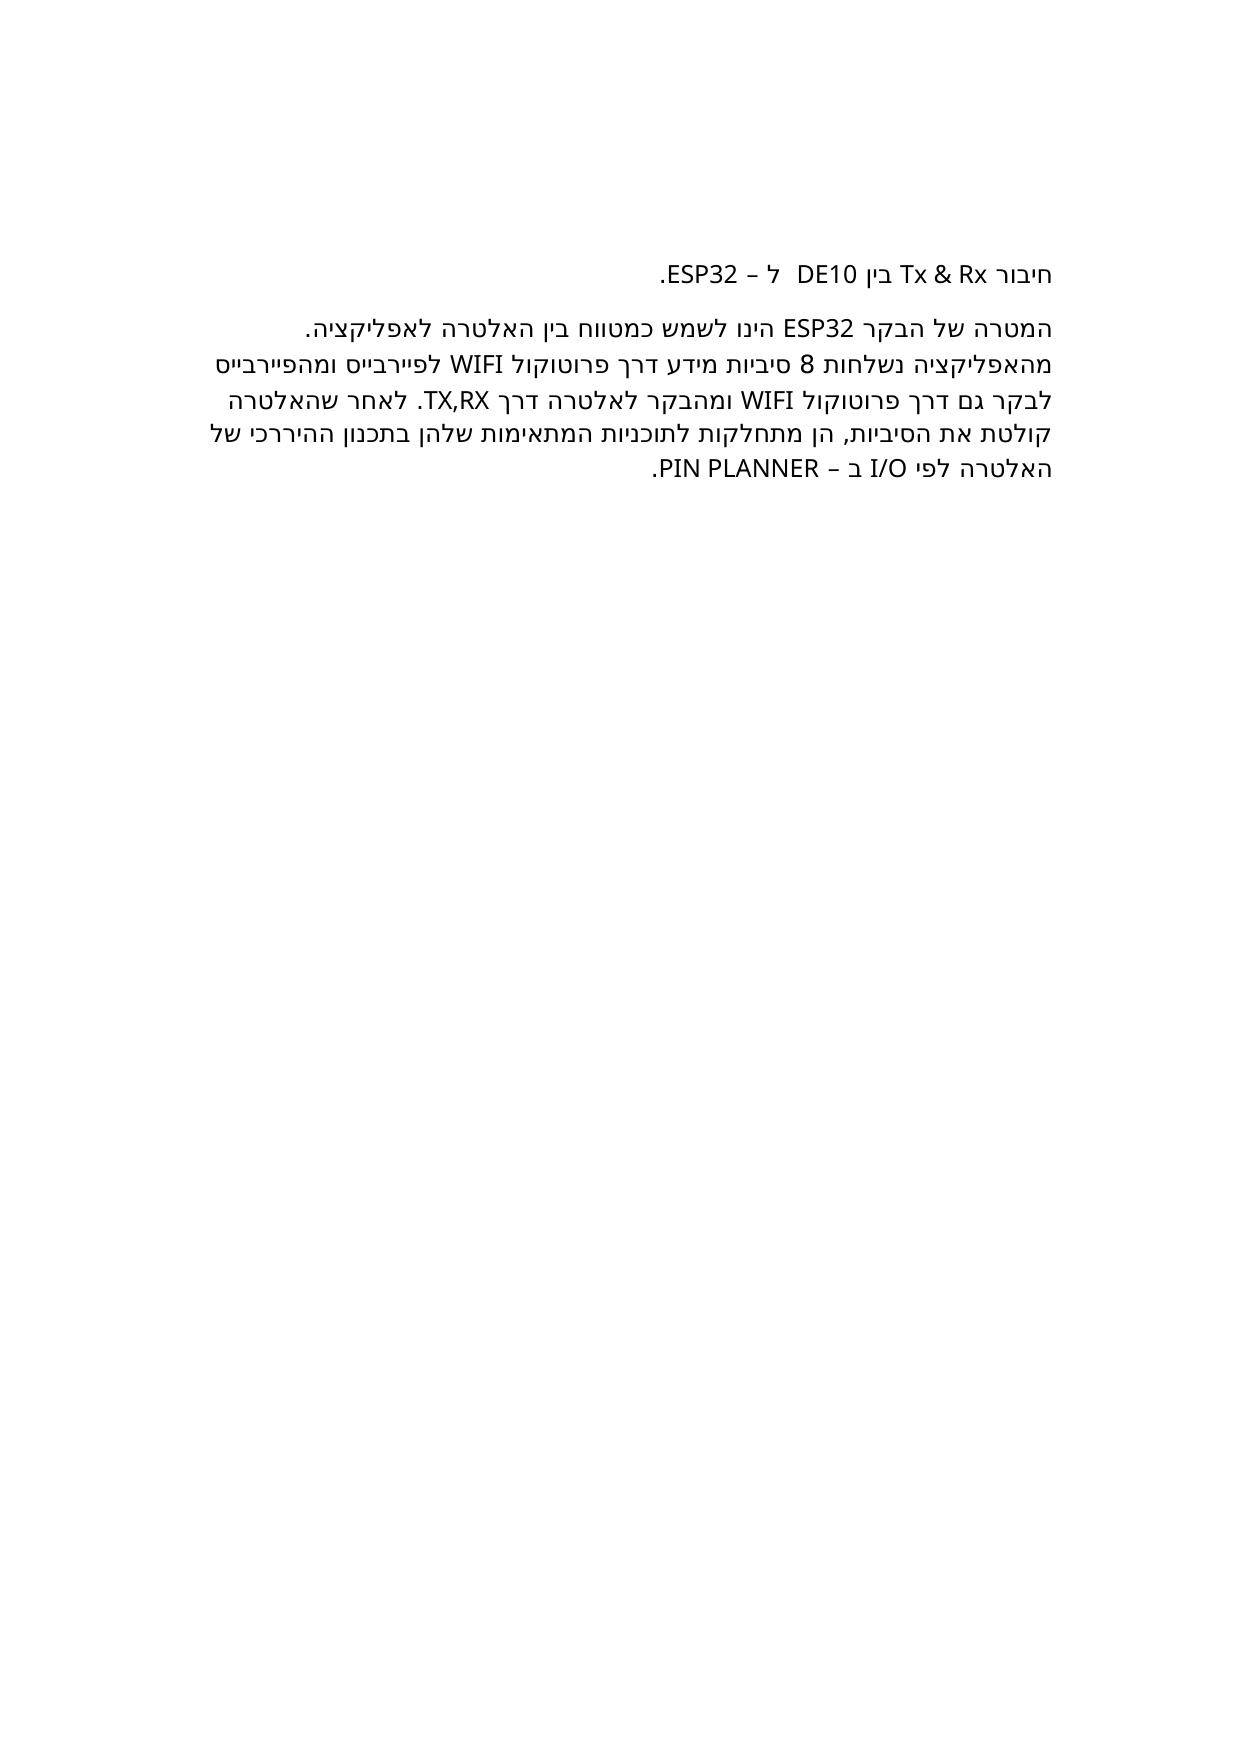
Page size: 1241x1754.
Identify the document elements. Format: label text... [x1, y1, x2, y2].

text המטרה של הבקר ESP32 הינו לשמש כמטווח בין האלטרה לאפליקציה. מהאפליקציה נשלחות 8 סיביות מידע דרך פרוטוקול WIFI לפיירבייס ומהפיירבייס לבקר גם דרך פרוטוקול WIFI ומהבקר לאלטרה דרך TX,RX. לאחר שהאלטרה קולטת את הסיביות, הן מתחלקות לתוכניות המתאימות שלהן בתכנון ההיררכי של האלטרה לפי I/O ב – PIN PLANNER. [187, 310, 1053, 485]
text חיבור Tx & Rx בין DE10 ל – ESP32. [187, 257, 1053, 291]
